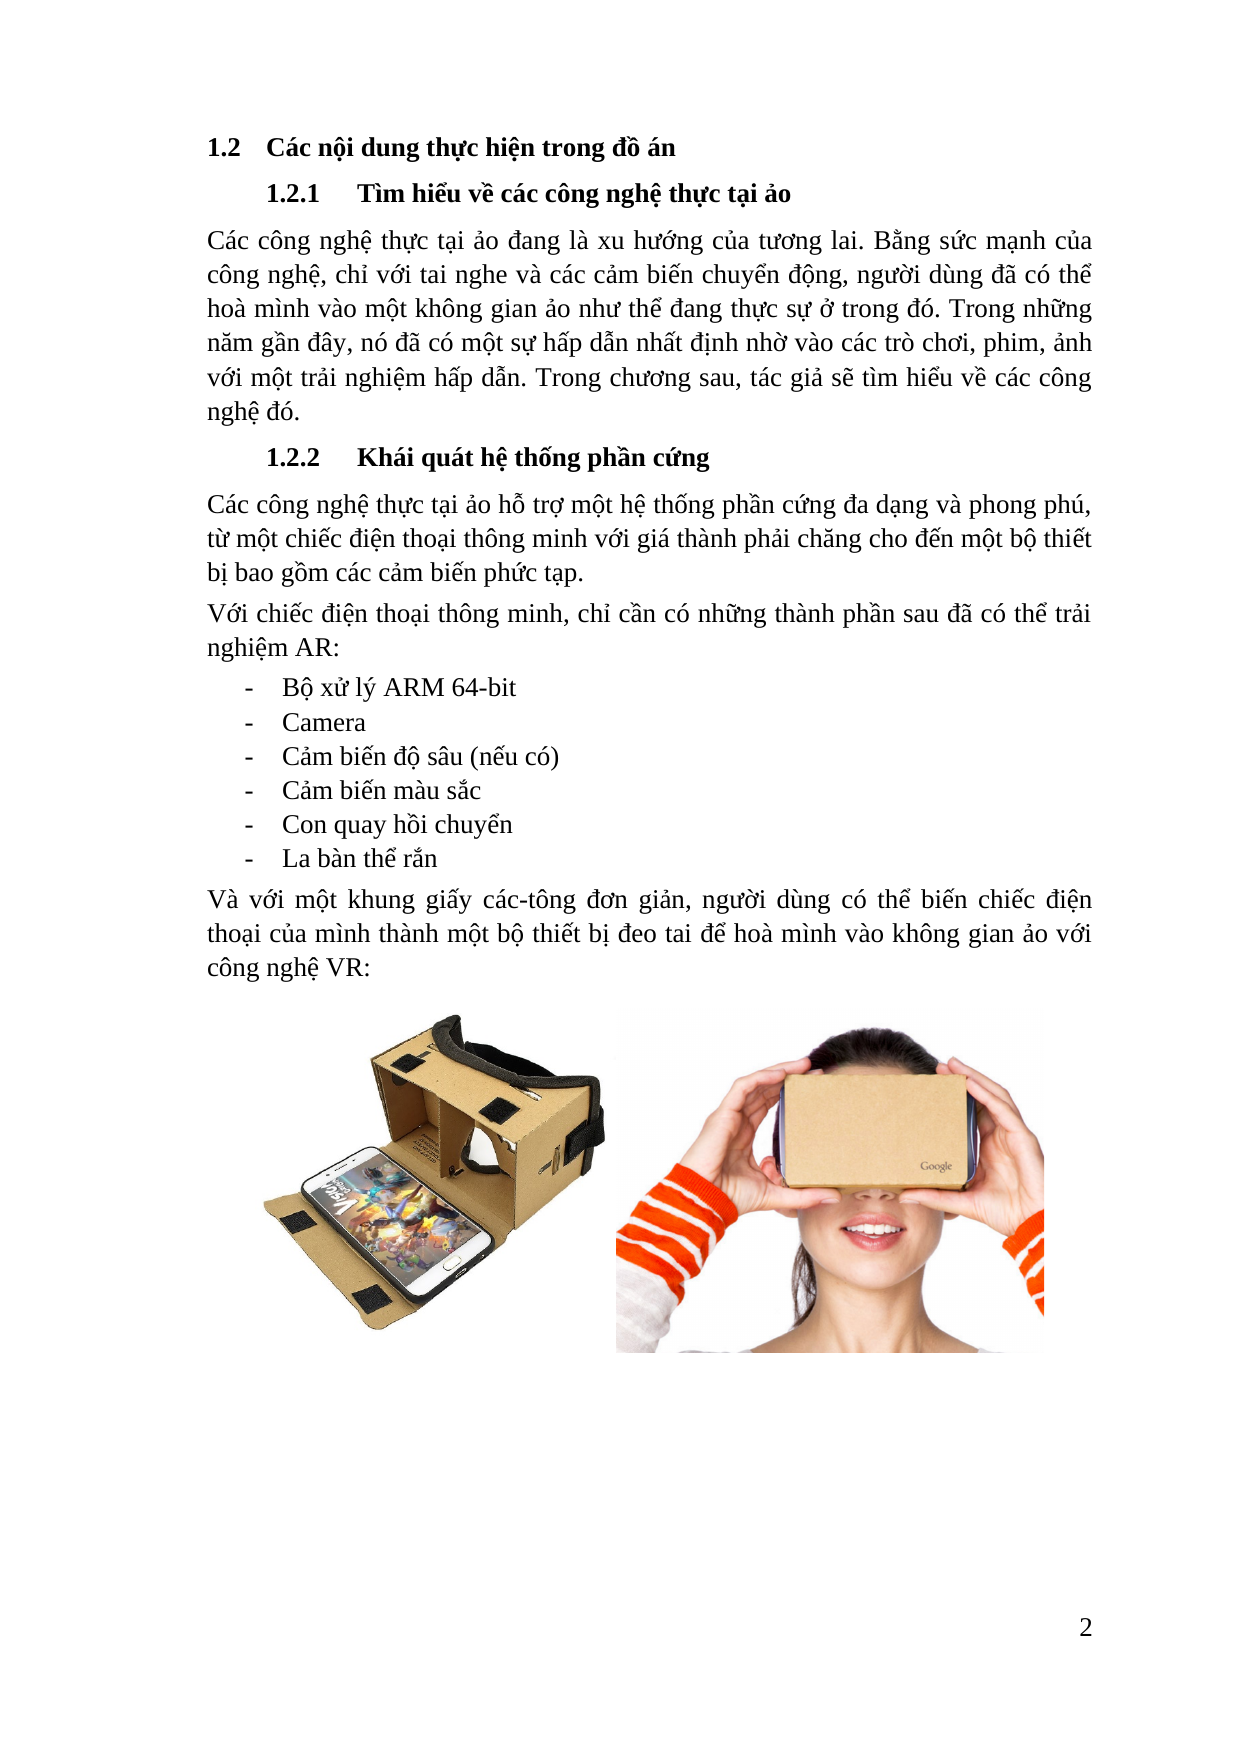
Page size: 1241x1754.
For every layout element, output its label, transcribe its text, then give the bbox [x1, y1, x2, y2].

subtitle Các nội dung thực hiện trong đồ án [207, 131, 1092, 162]
picture [255, 991, 1045, 1353]
list Cảm biến màu sắc [244, 774, 1092, 805]
list La bàn thể rắn [244, 842, 1092, 873]
text Các công nghệ thực tại ảo hỗ trợ một hệ thống phần cứng đa dạng và phong phú, từ một chiếc điện thoại thông minh với giá thành phải chăng cho đến một bộ thiết bị bao gồm các cảm biến phức tạp. [207, 488, 1092, 588]
text Các công nghệ thực tại ảo đang là xu hướng của tương lai. Bằng sức mạnh của công nghệ, chỉ với tai nghe và các cảm biến chuyển động, người dùng đã có thể hoà mình vào một không gian ảo như thể đang thực sự ở trong đó. Trong những năm gần đây, nó đã có một sự hấp dẫn nhất định nhờ vào các trò chơi, phim, ảnh với một trải nghiệm hấp dẫn. Trong chương sau, tác giả sẽ tìm hiểu về các công nghệ đó. [207, 224, 1092, 426]
text Và với một khung giấy các-tông đơn giản, người dùng có thể biến chiếc điện thoại của mình thành một bộ thiết bị đeo tai để hoà mình vào không gian ảo với công nghệ VR: [207, 883, 1092, 982]
text Với chiếc điện thoại thông minh, chỉ cần có những thành phần sau đã có thể trải nghiệm AR: [207, 597, 1092, 662]
list Con quay hồi chuyển [244, 808, 1092, 839]
list Camera [244, 706, 1092, 737]
subtitle Tìm hiểu về các công nghệ thực tại ảo [266, 177, 1092, 208]
subtitle Khái quát hệ thống phần cứng [266, 441, 1092, 473]
list Bộ xử lý ARM 64-bit [244, 671, 1092, 703]
list Cảm biến độ sâu (nếu có) [244, 740, 1092, 771]
